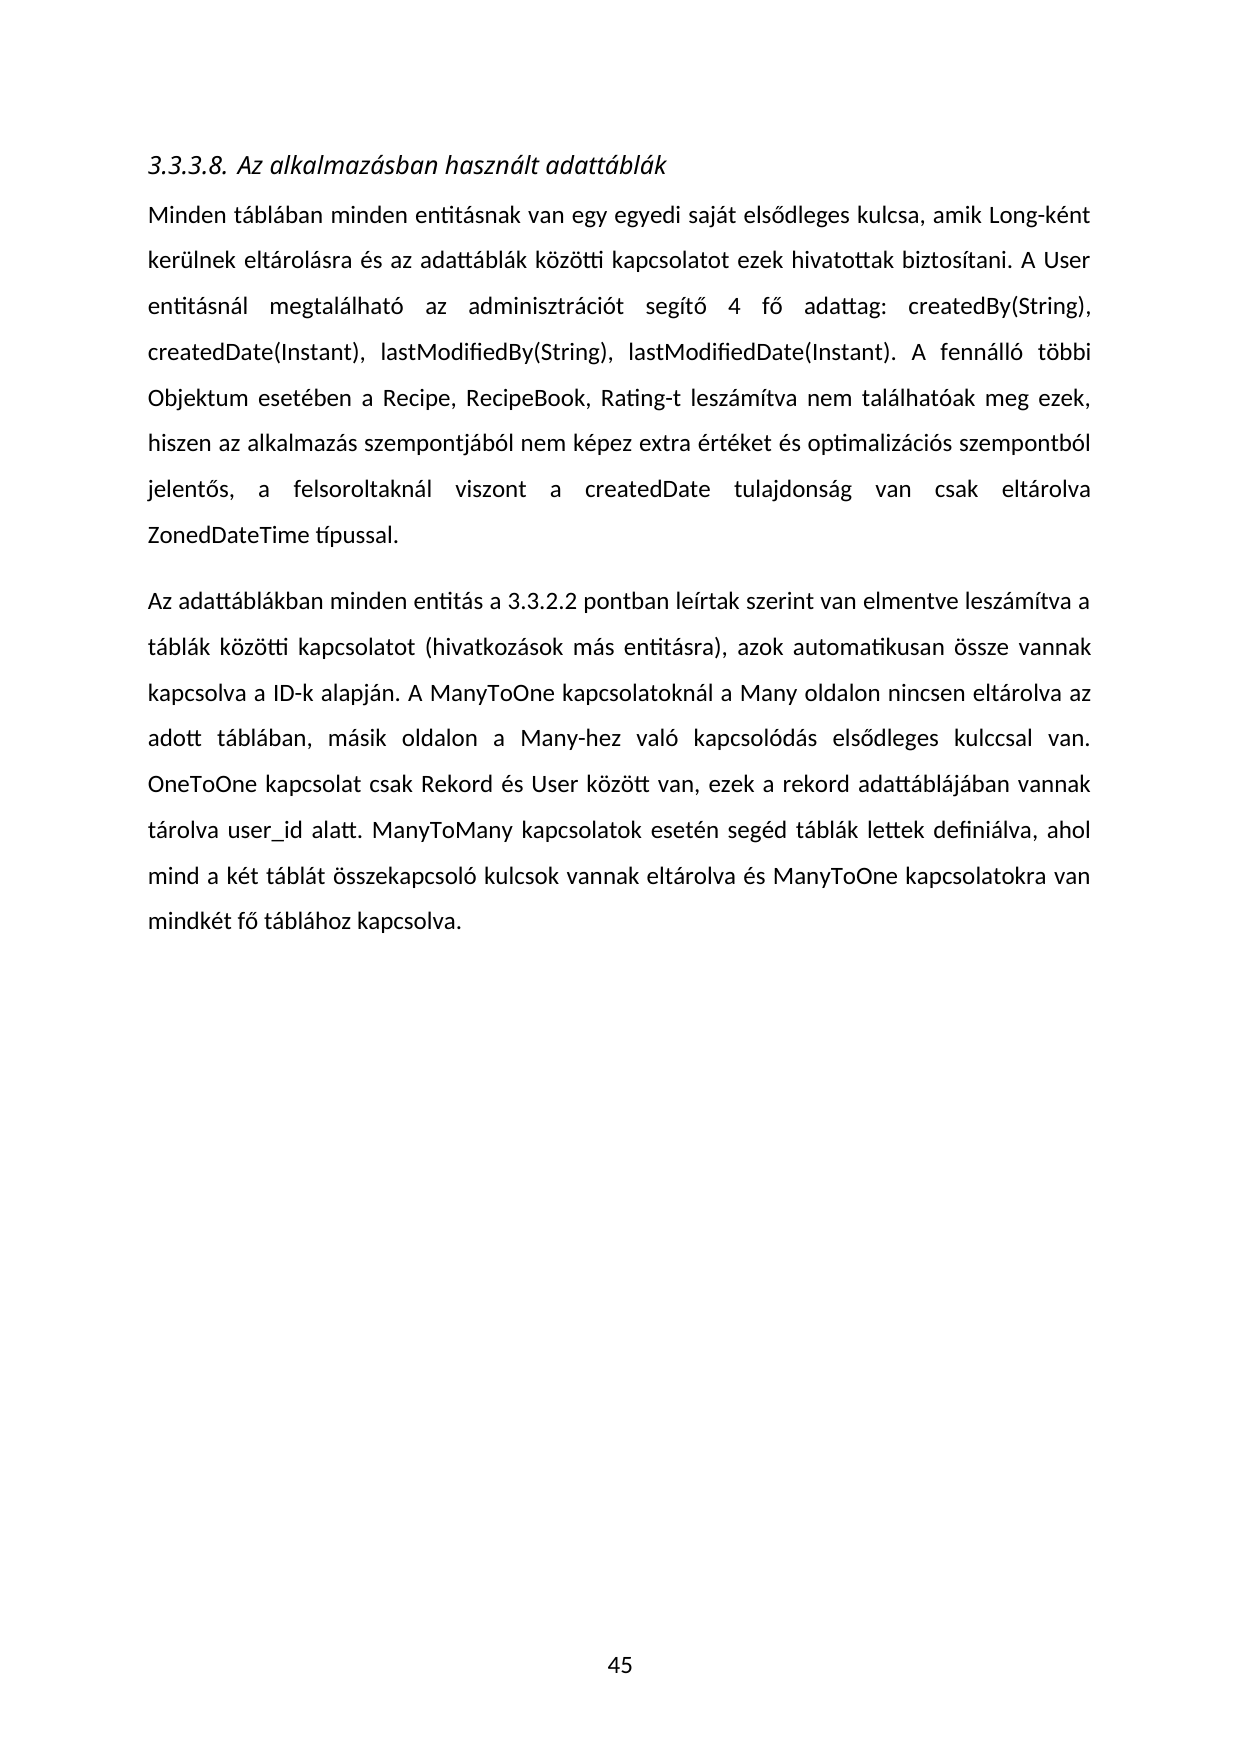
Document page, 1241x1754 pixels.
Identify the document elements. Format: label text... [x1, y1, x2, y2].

subtitle Az alkalmazásban használt adattáblák [148, 148, 1092, 182]
text Minden táblában minden entitásnak van egy egyedi saját elsődleges kulcsa, amik Long-ként kerülnek eltárolásra és az adattáblák közötti kapcsolatot ezek hivatottak biztosítani. A User entitásnál megtalálható az adminisztrációt segítő 4 fő adattag: createdBy(String), createdDate(Instant), lastModifiedBy(String), lastModifiedDate(Instant). A fennálló többi Objektum esetében a Recipe, RecipeBook, Rating-t leszámítva nem találhatóak meg ezek, hiszen az alkalmazás szempontjából nem képez extra értéket és optimalizációs szempontból jelentős, a felsoroltaknál viszont a createdDate tulajdonság van csak eltárolva ZonedDateTime típussal. [148, 199, 1092, 549]
text Az adattáblákban minden entitás a 3.3.2.2 pontban leírtak szerint van elmentve leszámítva a táblák közötti kapcsolatot (hivatkozások más entitásra), azok automatikusan össze vannak kapcsolva a ID-k alapján. A ManyToOne kapcsolatoknál a Many oldalon nincsen eltárolva az adott táblában, másik oldalon a Many-hez való kapcsolódás elsődleges kulccsal van. OneToOne kapcsolat csak Rekord és User között van, ezek a rekord adattáblájában vannak tárolva user_id alatt. ManyToMany kapcsolatok esetén segéd táblák lettek definiálva, ahol mind a két táblát összekapcsoló kulcsok vannak eltárolva és ManyToOne kapcsolatokra van mindkét fő táblához kapcsolva. [148, 585, 1092, 936]
